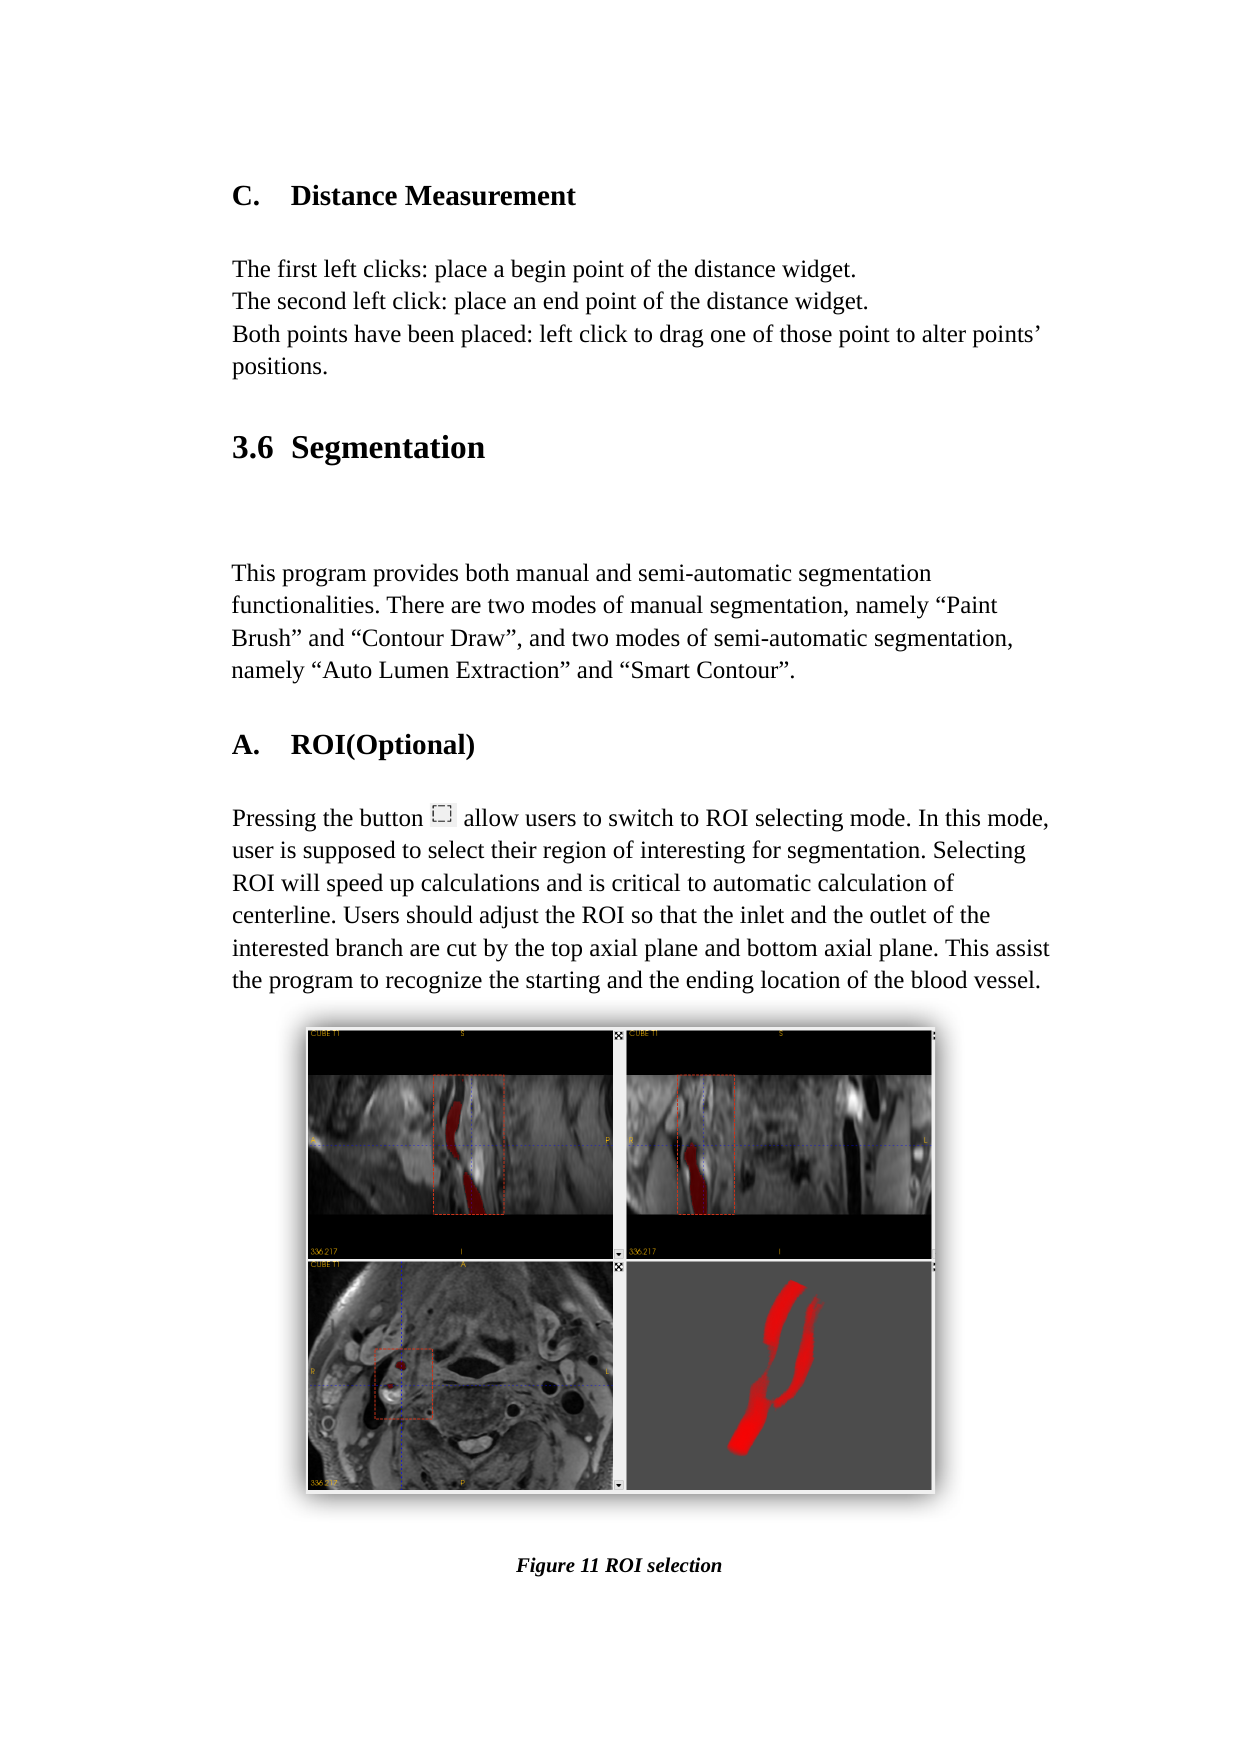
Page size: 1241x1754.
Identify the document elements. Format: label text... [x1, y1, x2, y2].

text Both points have been placed: left click to drag one of those point to alter points’ positions. [232, 317, 1053, 382]
text The second left click: place an end point of the distance widget. [232, 284, 1053, 317]
text Pressing the button allow users to switch to ROI selecting mode. In this mode, user is supposed to select their region of interesting for segmentation. Selecting ROI will speed up calculations and is critical to automatic calculation of centerline. Users should adjust the ROI so that the inlet and the outlet of the interested branch are cut by the top axial plane and bottom axial plane. This assist the program to recognize the starting and the ending location of the blood vessel. [232, 801, 1053, 996]
subtitle Segmentation [232, 414, 1053, 479]
subtitle Distance Measurement [232, 162, 1053, 227]
subtitle ROI(Optional) [232, 711, 1053, 776]
picture [305, 1027, 936, 1494]
picture [429, 803, 457, 827]
text This program provides both manual and semi-automatic segmentation functionalities. There are two modes of manual segmentation, namely “Paint Brush” and “Contour Draw”, and two modes of semi-automatic segmentation, namely “Auto Lumen Extraction” and “Smart Contour”. [231, 556, 1053, 686]
text The first left clicks: place a begin point of the distance widget. [232, 252, 1053, 284]
